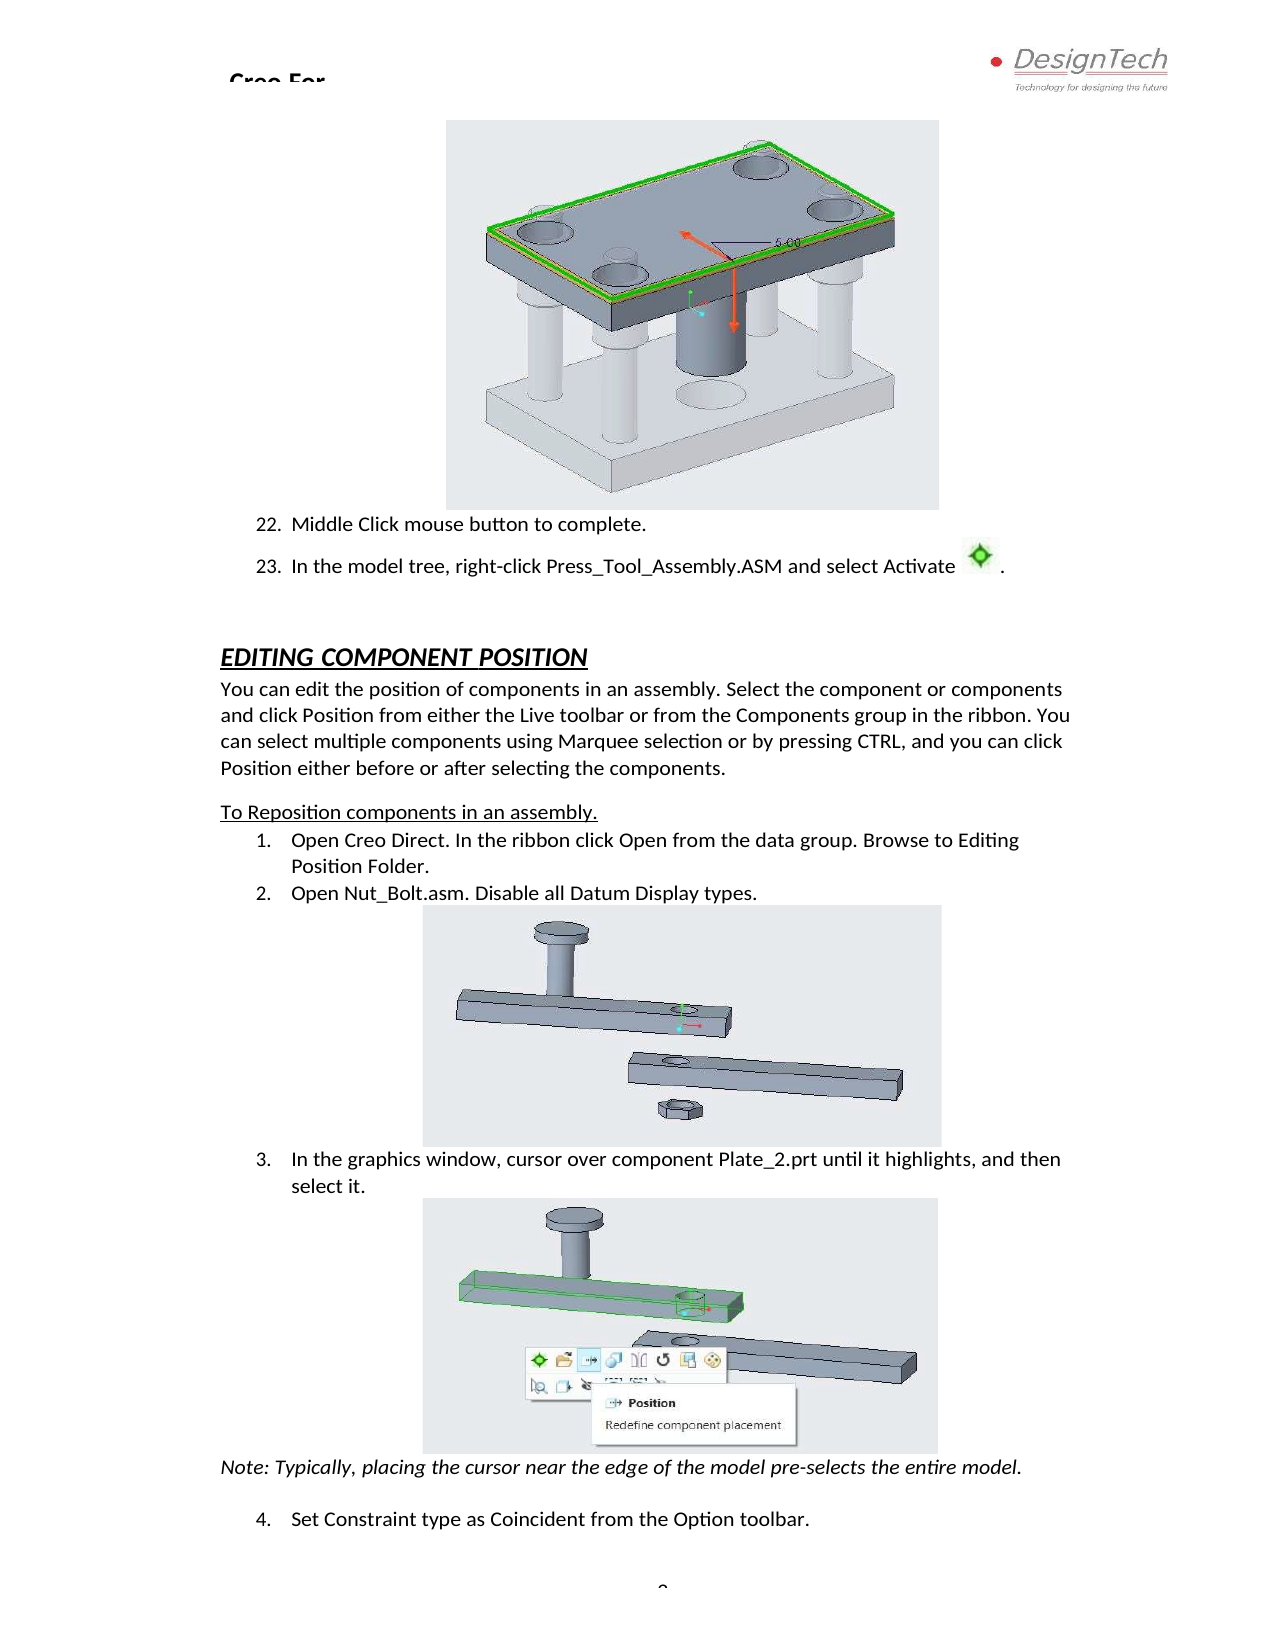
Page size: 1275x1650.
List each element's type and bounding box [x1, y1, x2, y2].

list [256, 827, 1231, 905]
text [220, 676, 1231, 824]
picture [422, 905, 942, 1147]
picture [990, 47, 1168, 92]
picture [422, 1198, 938, 1454]
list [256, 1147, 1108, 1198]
picture [961, 537, 1000, 574]
picture [446, 120, 940, 510]
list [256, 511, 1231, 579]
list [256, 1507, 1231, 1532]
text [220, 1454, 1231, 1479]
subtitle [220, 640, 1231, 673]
